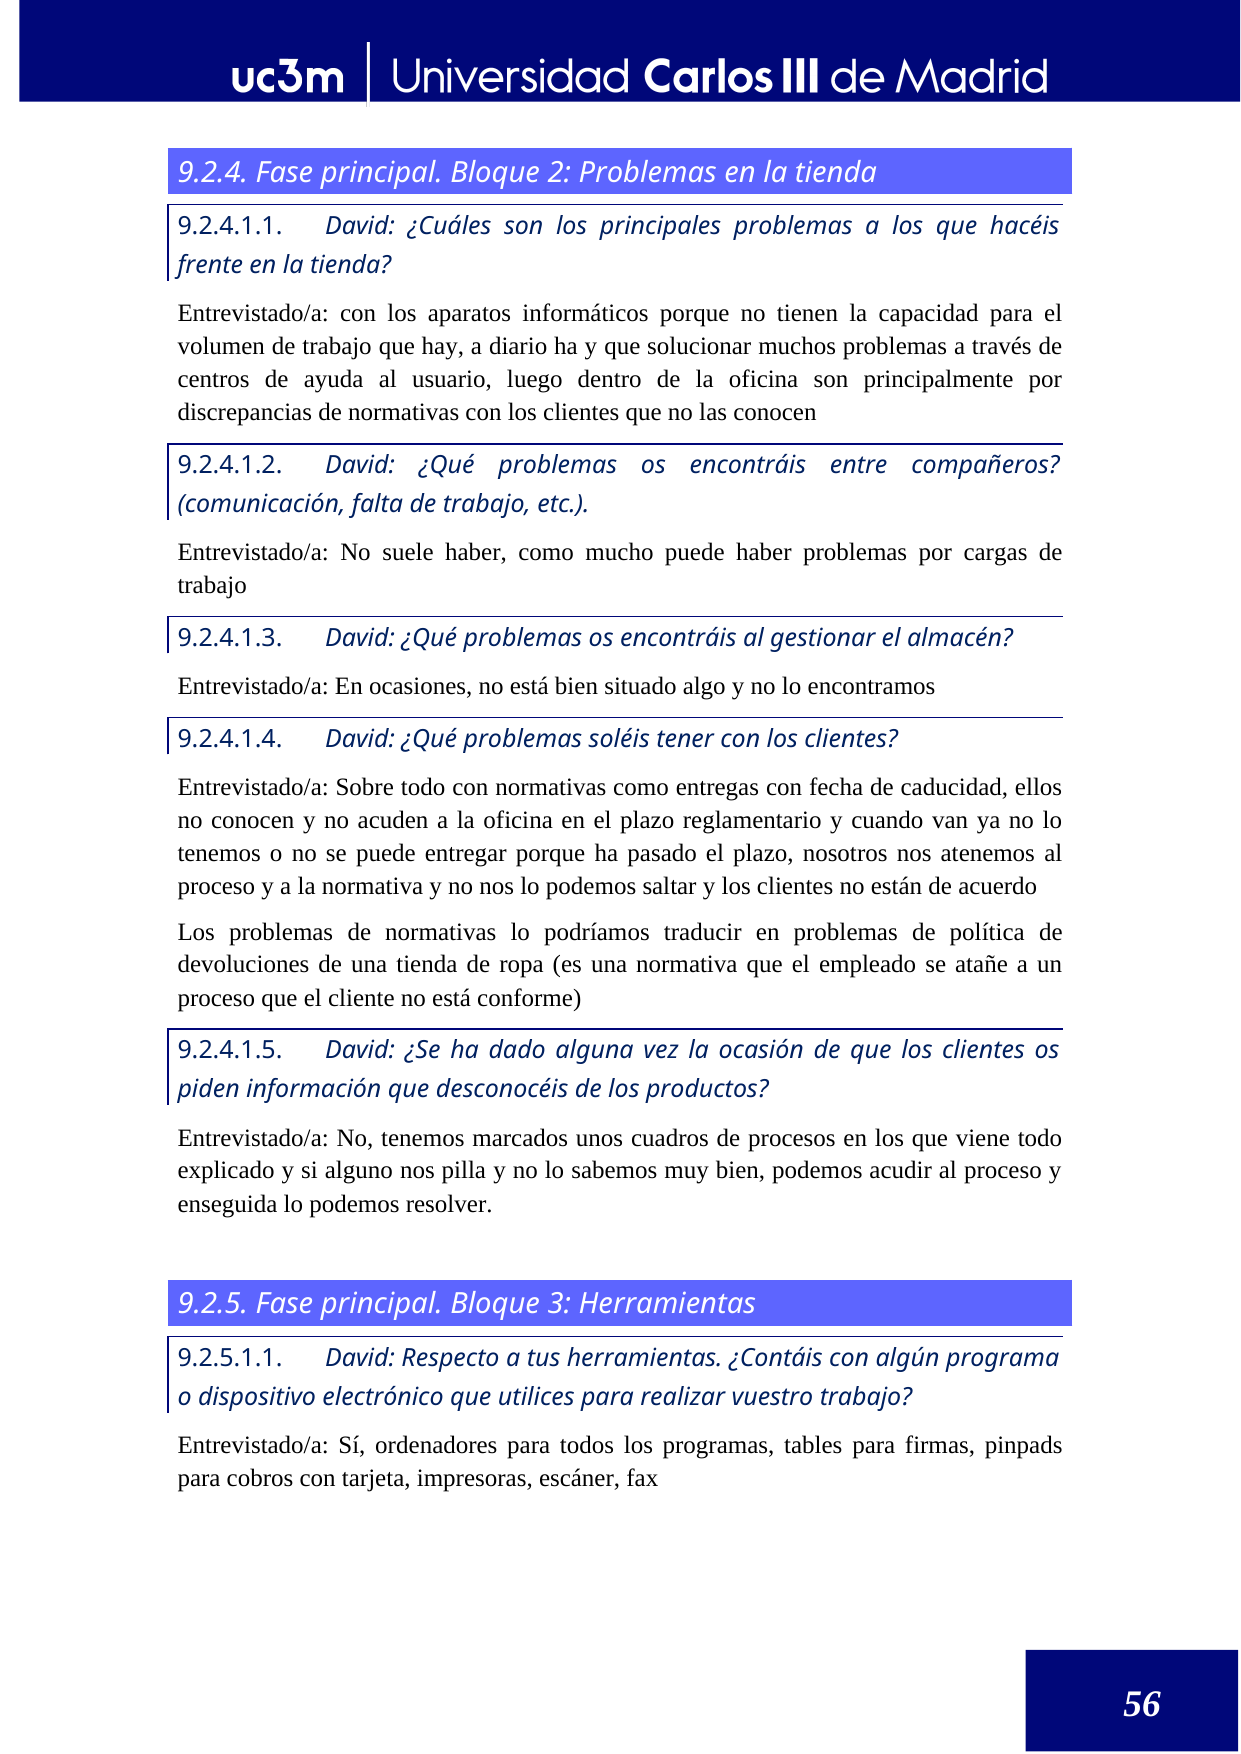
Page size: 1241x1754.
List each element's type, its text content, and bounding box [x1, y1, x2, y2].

subtitle David: ¿Qué problemas soléis tener con los clientes? [169, 718, 1063, 754]
subtitle David: ¿Cuáles son los principales problemas a los que hacéis frente en la tienda? [169, 205, 1063, 281]
text Entrevistado/a: Sí, ordenadores para todos los programas, tables para firmas, pinpads para cobros con tarjeta, impresoras, escáner, fax [177, 1430, 1063, 1492]
text Entrevistado/a: No, tenemos marcados unos cuadros de procesos en los que viene todo explicado y si alguno nos pilla y no lo sabemos muy bien, podemos acudir al proceso y enseguida lo podemos resolver. [177, 1123, 1063, 1217]
subtitle David: ¿Qué problemas os encontráis entre compañeros? (comunicación, falta de trabajo, etc.). [169, 445, 1063, 520]
text Entrevistado/a: Sobre todo con normativas como entregas con fecha de caducidad, ellos no conocen y no acuden a la oficina en el plazo reglamentario y cuando van ya no lo tenemos o no se puede entregar porque ha pasado el plazo, nosotros nos atenemos al proceso y a la normativa y no nos lo podemos saltar y los clientes no están de acuerdo [177, 772, 1063, 900]
subtitle David: ¿Se ha dado alguna vez la ocasión de que los clientes os piden información que desconocéis de los productos? [169, 1030, 1063, 1105]
picture [196, 31, 1083, 107]
text Entrevistado/a: En ocasiones, no está bien situado algo y no lo encontramos [177, 671, 1063, 700]
text Los problemas de normativas lo podríamos traducir en problemas de política de devoluciones de una tienda de ropa (es una normativa que el empleado se atañe a un proceso que el cliente no está conforme) [177, 917, 1063, 1011]
subtitle David: ¿Qué problemas os encontráis al gestionar el almacén? [169, 617, 1063, 653]
subtitle Fase principal. Bloque 3: Herramientas [169, 1281, 1071, 1324]
text Entrevistado/a: No suele haber, como mucho puede haber problemas por cargas de trabajo [177, 537, 1063, 599]
subtitle David: Respecto a tus herramientas. ¿Contáis con algún programa o dispositivo electrónico que utilices para realizar vuestro trabajo? [169, 1337, 1063, 1413]
text Entrevistado/a: con los aparatos informáticos porque no tienen la capacidad para el volumen de trabajo que hay, a diario ha y que solucionar muchos problemas a través de centros de ayuda al usuario, luego dentro de la oficina son principalmente por discrepancias de normativas con los clientes que no las conocen [177, 298, 1063, 426]
subtitle Fase principal. Bloque 2: Problemas en la tienda [169, 149, 1071, 193]
